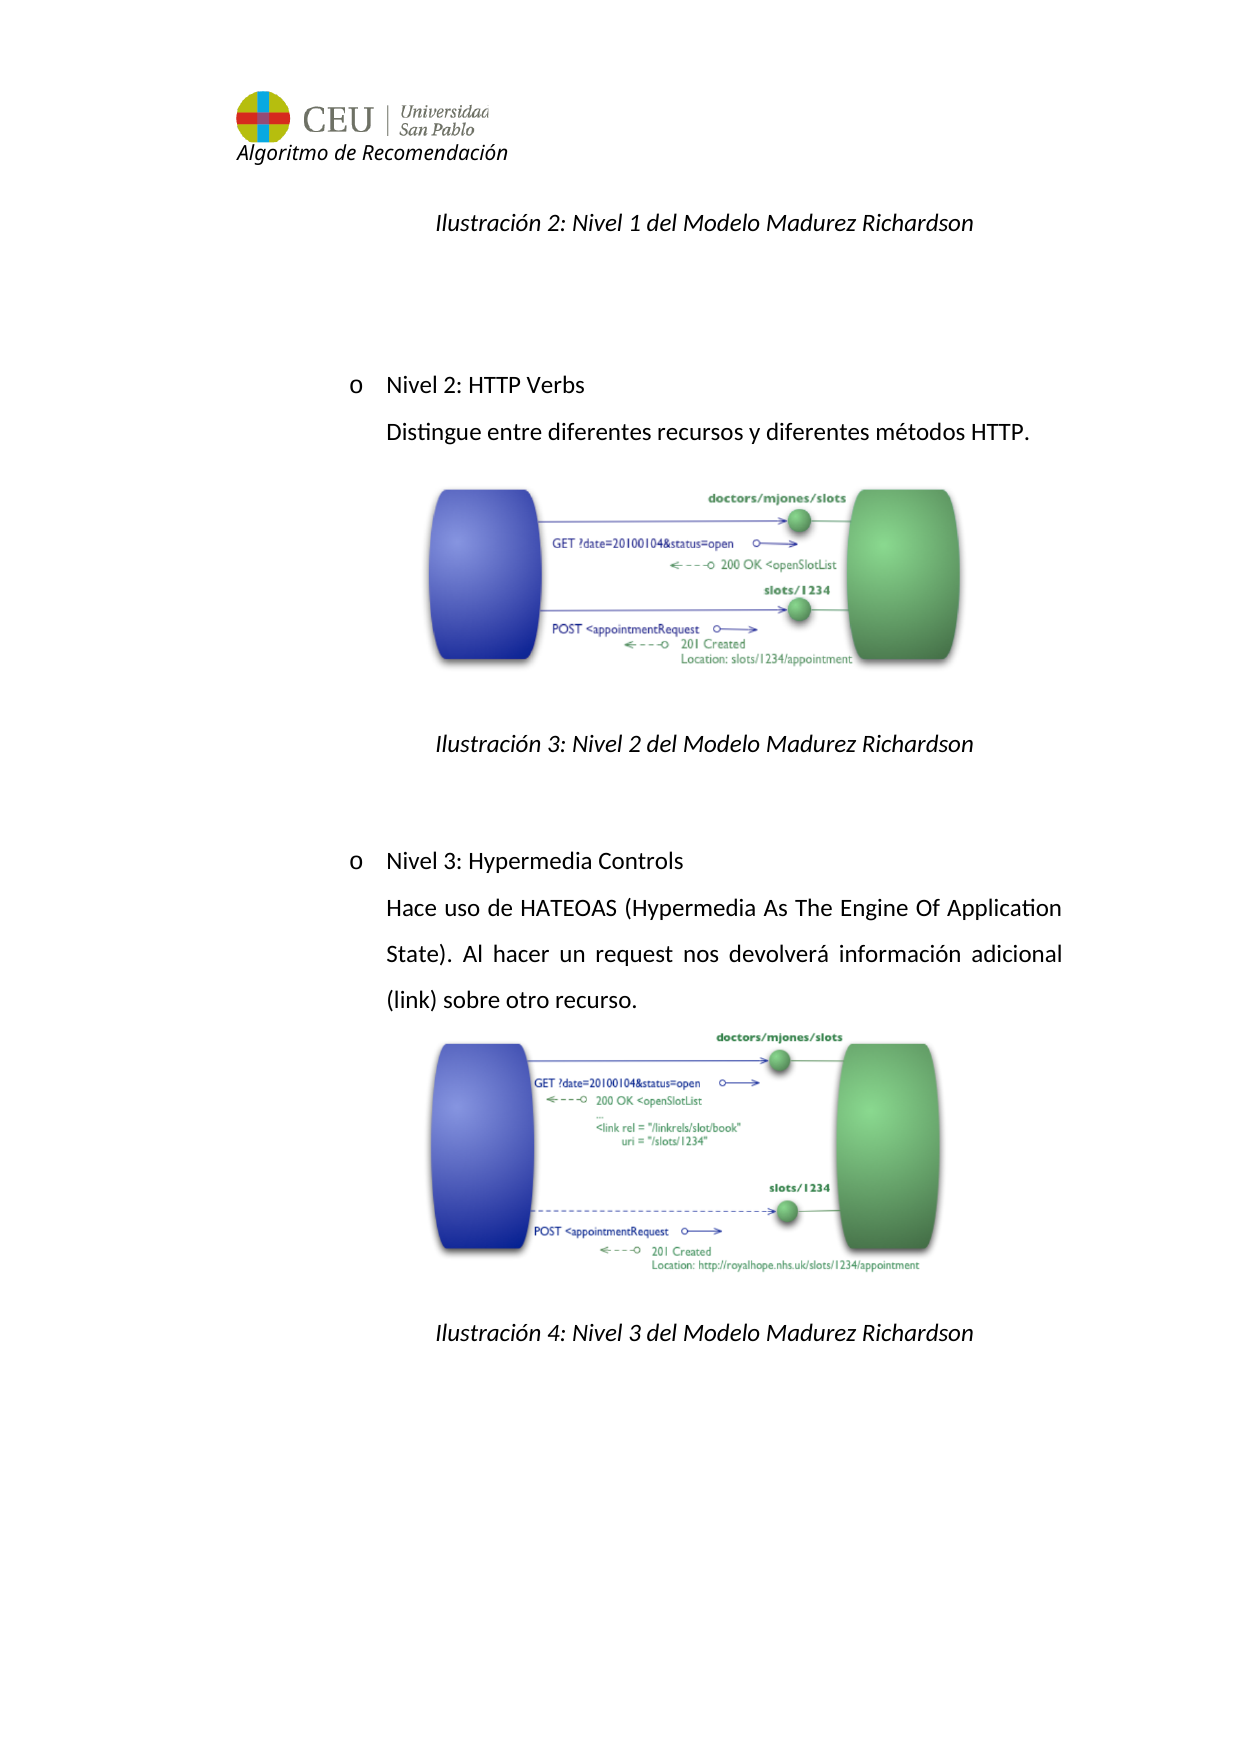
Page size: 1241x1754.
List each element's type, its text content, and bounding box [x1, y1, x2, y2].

list Nivel 3: Hypermedia Controls [349, 845, 1063, 877]
picture [386, 1029, 996, 1277]
text Ilustración 2: Nivel 1 del Modelo Madurez Richardson [275, 207, 1063, 237]
text Ilustración 4: Nivel 3 del Modelo Madurez Richardson [275, 1317, 1063, 1347]
list Hace uso de HATEOAS (Hypermedia As The Engine Of Application State). Al hacer un request nos devolverá información adicional (link) sobre otro recurso. [386, 893, 1063, 1014]
picture [235, 89, 489, 143]
list Nivel 2: HTTP Verbs [349, 369, 1063, 401]
list Distingue entre diferentes recursos y diferentes métodos HTTP. [386, 417, 1063, 447]
text Ilustración 3: Nivel 2 del Modelo Madurez Richardson [275, 728, 1063, 759]
picture [386, 462, 1017, 689]
